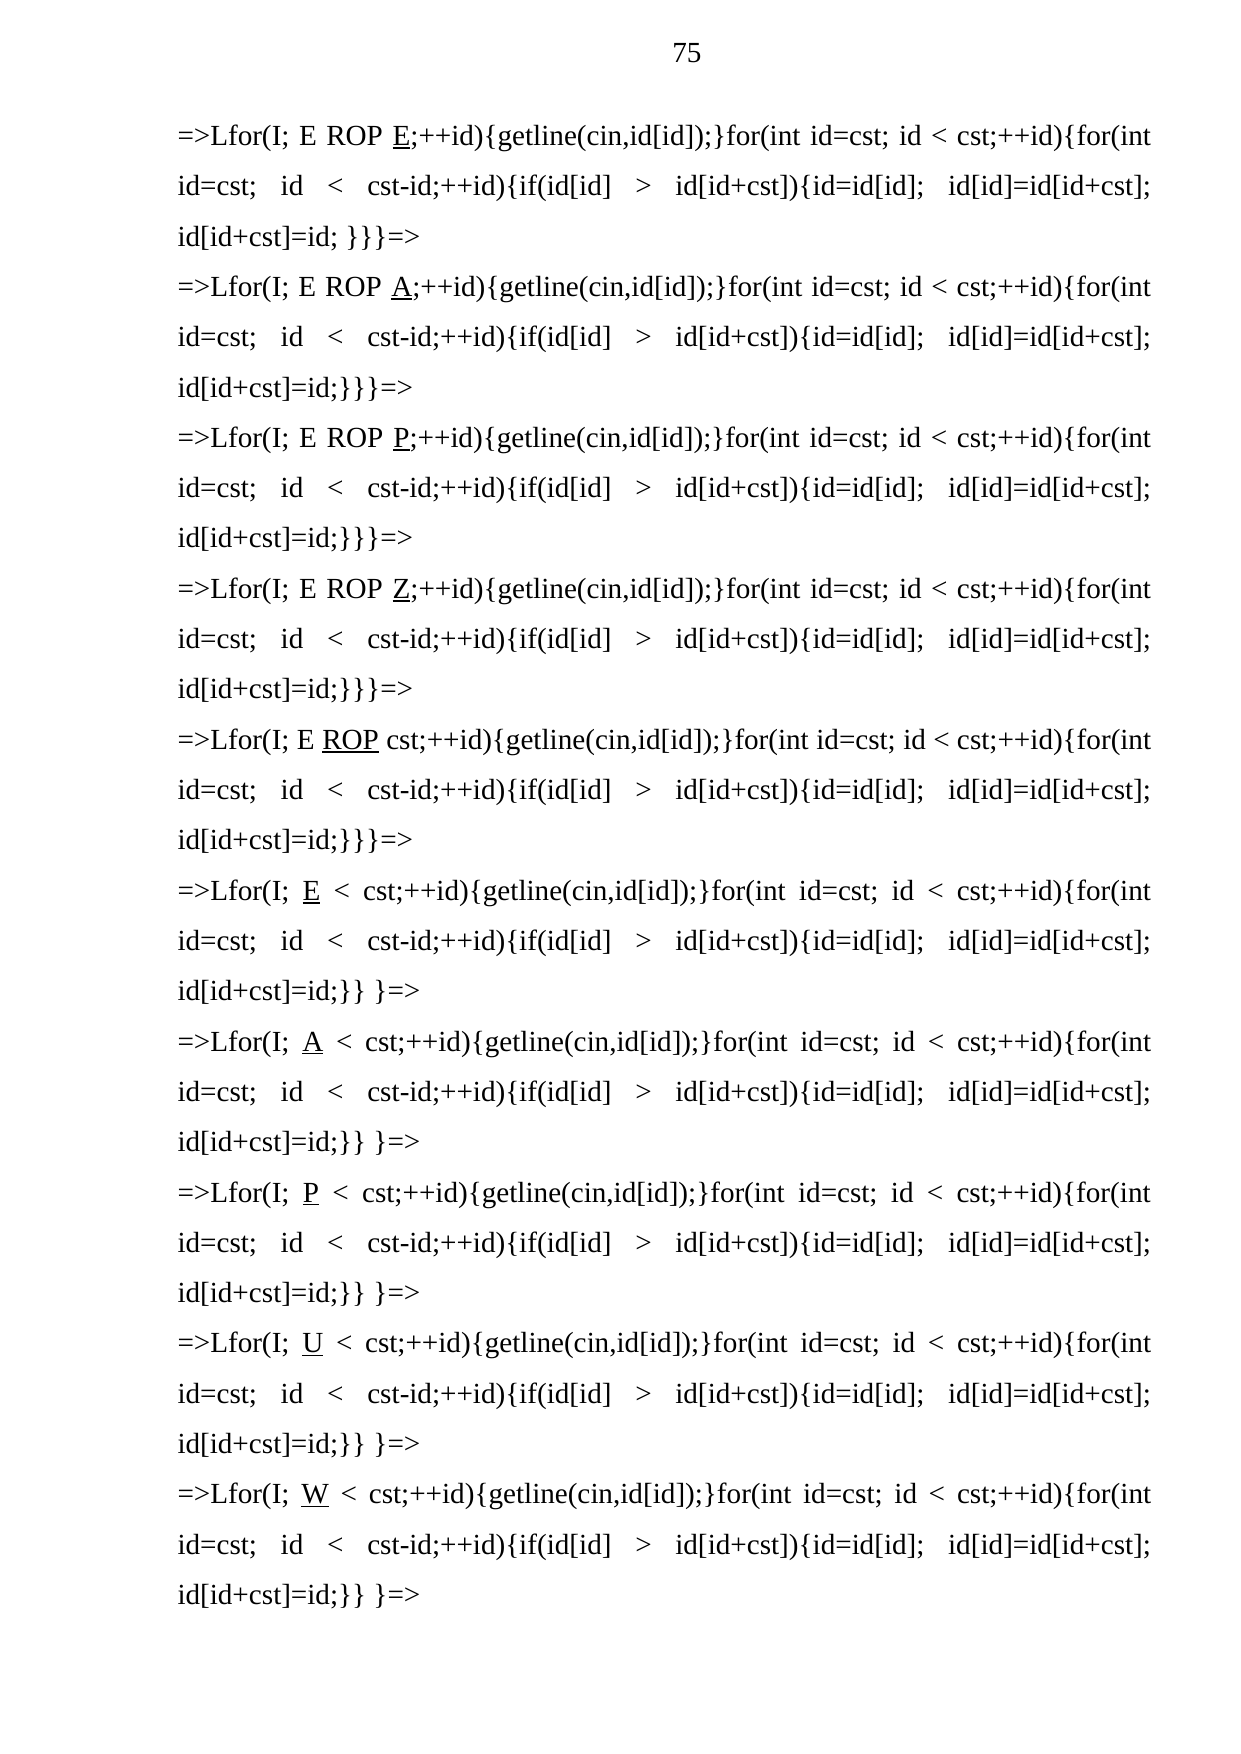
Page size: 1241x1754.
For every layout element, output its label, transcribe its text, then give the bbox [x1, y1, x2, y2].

text =>Lfor(I; E ROP P;++id){getline(cin,id[id]);}for(int id=cst; id < cst;++id){for(int id=cst; id < cst-id;++id){if(id[id] > id[id+cst]){id=id[id]; id[id]=id[id+cst]; id[id+cst]=id;}}}=> [177, 420, 1152, 554]
text =>Lfor(I; E ROP E;++id){getline(cin,id[id]);}for(int id=cst; id < cst;++id){for(int id=cst; id < cst-id;++id){if(id[id] > id[id+cst]){id=id[id]; id[id]=id[id+cst]; id[id+cst]=id; }}}=> [177, 118, 1152, 252]
text =>Lfor(I; U < cst;++id){getline(cin,id[id]);}for(int id=cst; id < cst;++id){for(int id=cst; id < cst-id;++id){if(id[id] > id[id+cst]){id=id[id]; id[id]=id[id+cst]; id[id+cst]=id;}} }=> [177, 1326, 1152, 1460]
text =>Lfor(I; E < cst;++id){getline(cin,id[id]);}for(int id=cst; id < cst;++id){for(int id=cst; id < cst-id;++id){if(id[id] > id[id+cst]){id=id[id]; id[id]=id[id+cst]; id[id+cst]=id;}} }=> [177, 873, 1152, 1007]
text =>Lfor(I; E ROP Z;++id){getline(cin,id[id]);}for(int id=cst; id < cst;++id){for(int id=cst; id < cst-id;++id){if(id[id] > id[id+cst]){id=id[id]; id[id]=id[id+cst]; id[id+cst]=id;}}}=> [177, 571, 1152, 705]
text =>Lfor(I; W < cst;++id){getline(cin,id[id]);}for(int id=cst; id < cst;++id){for(int id=cst; id < cst-id;++id){if(id[id] > id[id+cst]){id=id[id]; id[id]=id[id+cst]; id[id+cst]=id;}} }=> [177, 1477, 1152, 1611]
text =>Lfor(I; E ROP A;++id){getline(cin,id[id]);}for(int id=cst; id < cst;++id){for(int id=cst; id < cst-id;++id){if(id[id] > id[id+cst]){id=id[id]; id[id]=id[id+cst]; id[id+cst]=id;}}}=> [177, 269, 1152, 403]
text =>Lfor(I; P < cst;++id){getline(cin,id[id]);}for(int id=cst; id < cst;++id){for(int id=cst; id < cst-id;++id){if(id[id] > id[id+cst]){id=id[id]; id[id]=id[id+cst]; id[id+cst]=id;}} }=> [177, 1175, 1152, 1309]
text =>Lfor(I; A < cst;++id){getline(cin,id[id]);}for(int id=cst; id < cst;++id){for(int id=cst; id < cst-id;++id){if(id[id] > id[id+cst]){id=id[id]; id[id]=id[id+cst]; id[id+cst]=id;}} }=> [177, 1024, 1152, 1158]
text =>Lfor(I; E ROP cst;++id){getline(cin,id[id]);}for(int id=cst; id < cst;++id){for(int id=cst; id < cst-id;++id){if(id[id] > id[id+cst]){id=id[id]; id[id]=id[id+cst]; id[id+cst]=id;}}}=> [177, 722, 1152, 856]
